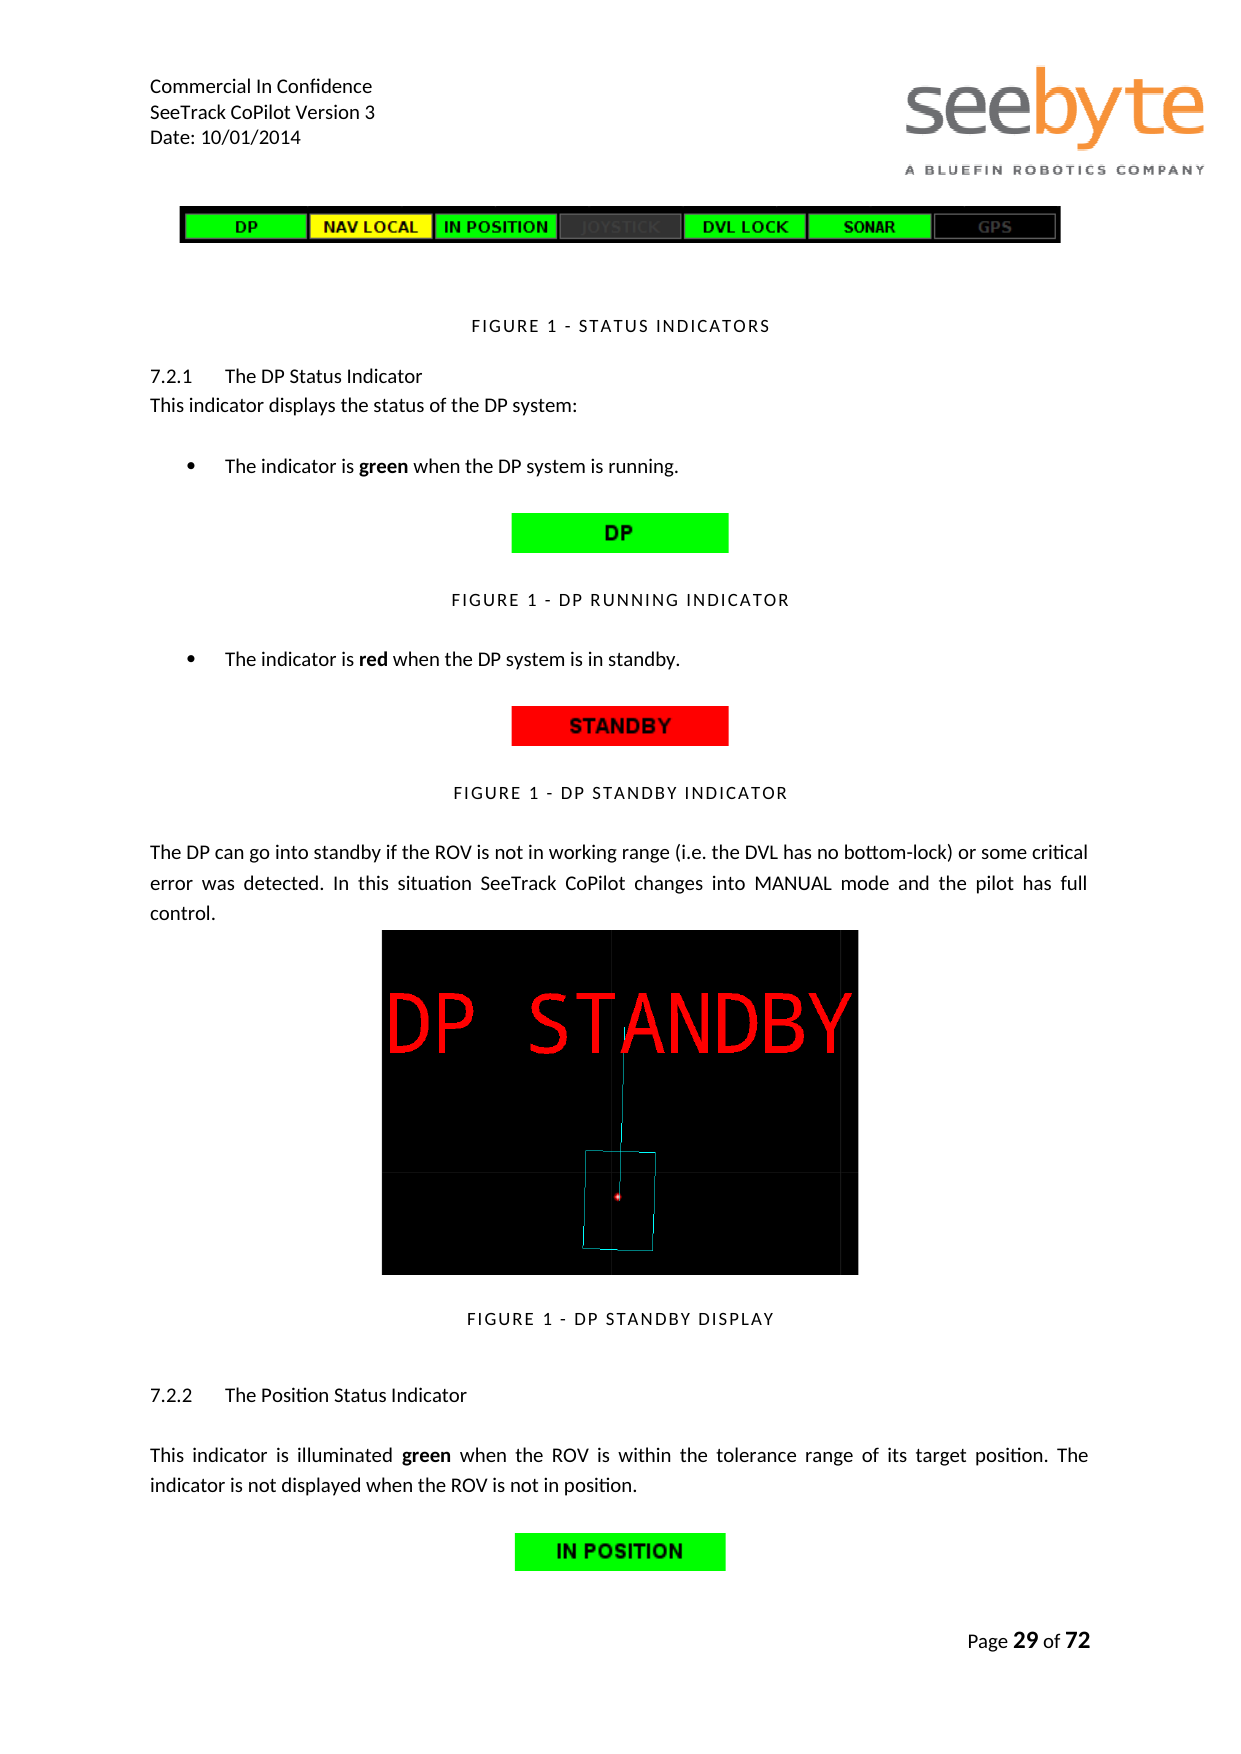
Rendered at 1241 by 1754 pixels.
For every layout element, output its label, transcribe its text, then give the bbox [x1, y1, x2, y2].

text The DP can go into standby if the ROV is not in working range (i.e. the DVL has no bottom-lock) or some critical error was detected. In this situation SeeTrack CoPilot changes into MANUAL mode and the pilot has full control. [150, 839, 1090, 926]
text This indicator displays the status of the DP system: [150, 392, 1090, 417]
list The indicator is green when the DP system is running. [187, 453, 1090, 478]
text This indicator is illuminated green when the ROV is within the tolerance range of its target position. The indicator is not displayed when the ROV is not in position. [150, 1442, 1090, 1498]
text FIGURE 14 - DP STANDBY Indicator [150, 781, 1090, 804]
picture [514, 1533, 726, 1571]
picture [896, 58, 1213, 181]
subtitle The Position Status Indicator [150, 1383, 1090, 1408]
picture [511, 513, 729, 553]
picture [179, 206, 1061, 243]
text Figure 15 - DP STANDBY DISPLAY [150, 1307, 1090, 1330]
subtitle The DP Status Indicator [150, 363, 1090, 388]
picture [511, 706, 729, 746]
list The indicator is red when the DP system is in standby. [187, 646, 1090, 671]
text Figure 13 - DP running indicator [150, 588, 1090, 611]
picture [381, 930, 859, 1275]
text Figure 12 - Status Indicators [150, 314, 1090, 337]
